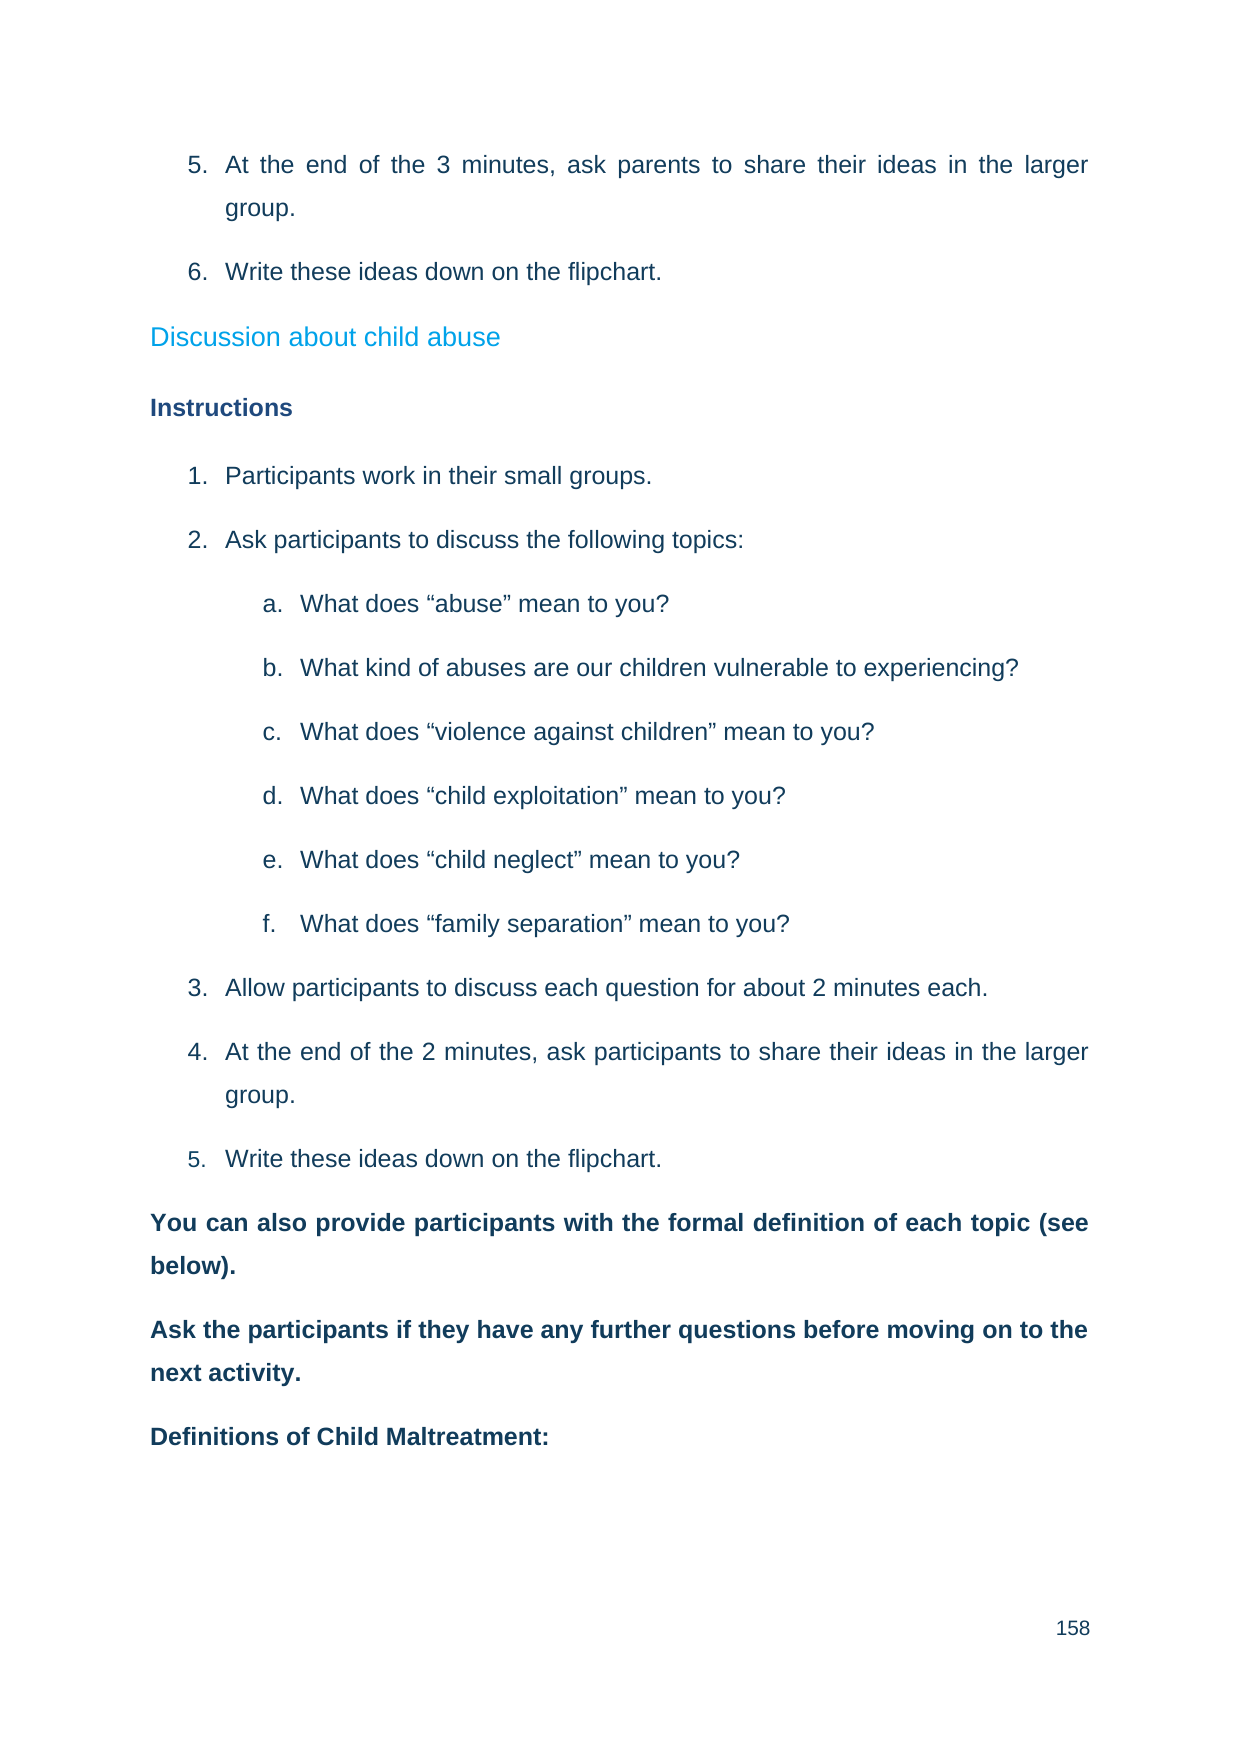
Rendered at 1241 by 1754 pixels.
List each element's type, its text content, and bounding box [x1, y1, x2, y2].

list Ask participants to discuss the following topics: [187, 525, 1090, 554]
list What does “family separation” mean to you? [262, 909, 1090, 937]
list Write these ideas down on the flipchart. [187, 1144, 1090, 1172]
subtitle Instructions [150, 393, 1090, 422]
text Ask the participants if they have any further questions before moving on to the next activity. [150, 1315, 1090, 1387]
list What does “abuse” mean to you? [262, 589, 1090, 618]
list Allow participants to discuss each question for about 2 minutes each. [187, 973, 1090, 1001]
text Definitions of Child Maltreatment: [150, 1422, 1090, 1451]
text You can also provide participants with the formal definition of each topic (see below). [150, 1208, 1090, 1279]
list What does “child exploitation” mean to you? [262, 781, 1090, 809]
subtitle Discussion about child abuse [150, 321, 1090, 352]
list What kind of abuses are our children vulnerable to experiencing? [262, 653, 1090, 682]
list At the end of the 3 minutes, ask parents to share their ideas in the larger group. [187, 150, 1090, 222]
list What does “child neglect” mean to you? [262, 845, 1090, 873]
list Write these ideas down on the flipchart. [187, 257, 1090, 286]
list Participants work in their small groups. [187, 461, 1090, 490]
list At the end of the 2 minutes, ask participants to share their ideas in the larger group. [187, 1037, 1090, 1108]
list What does “violence against children” mean to you? [262, 717, 1090, 746]
